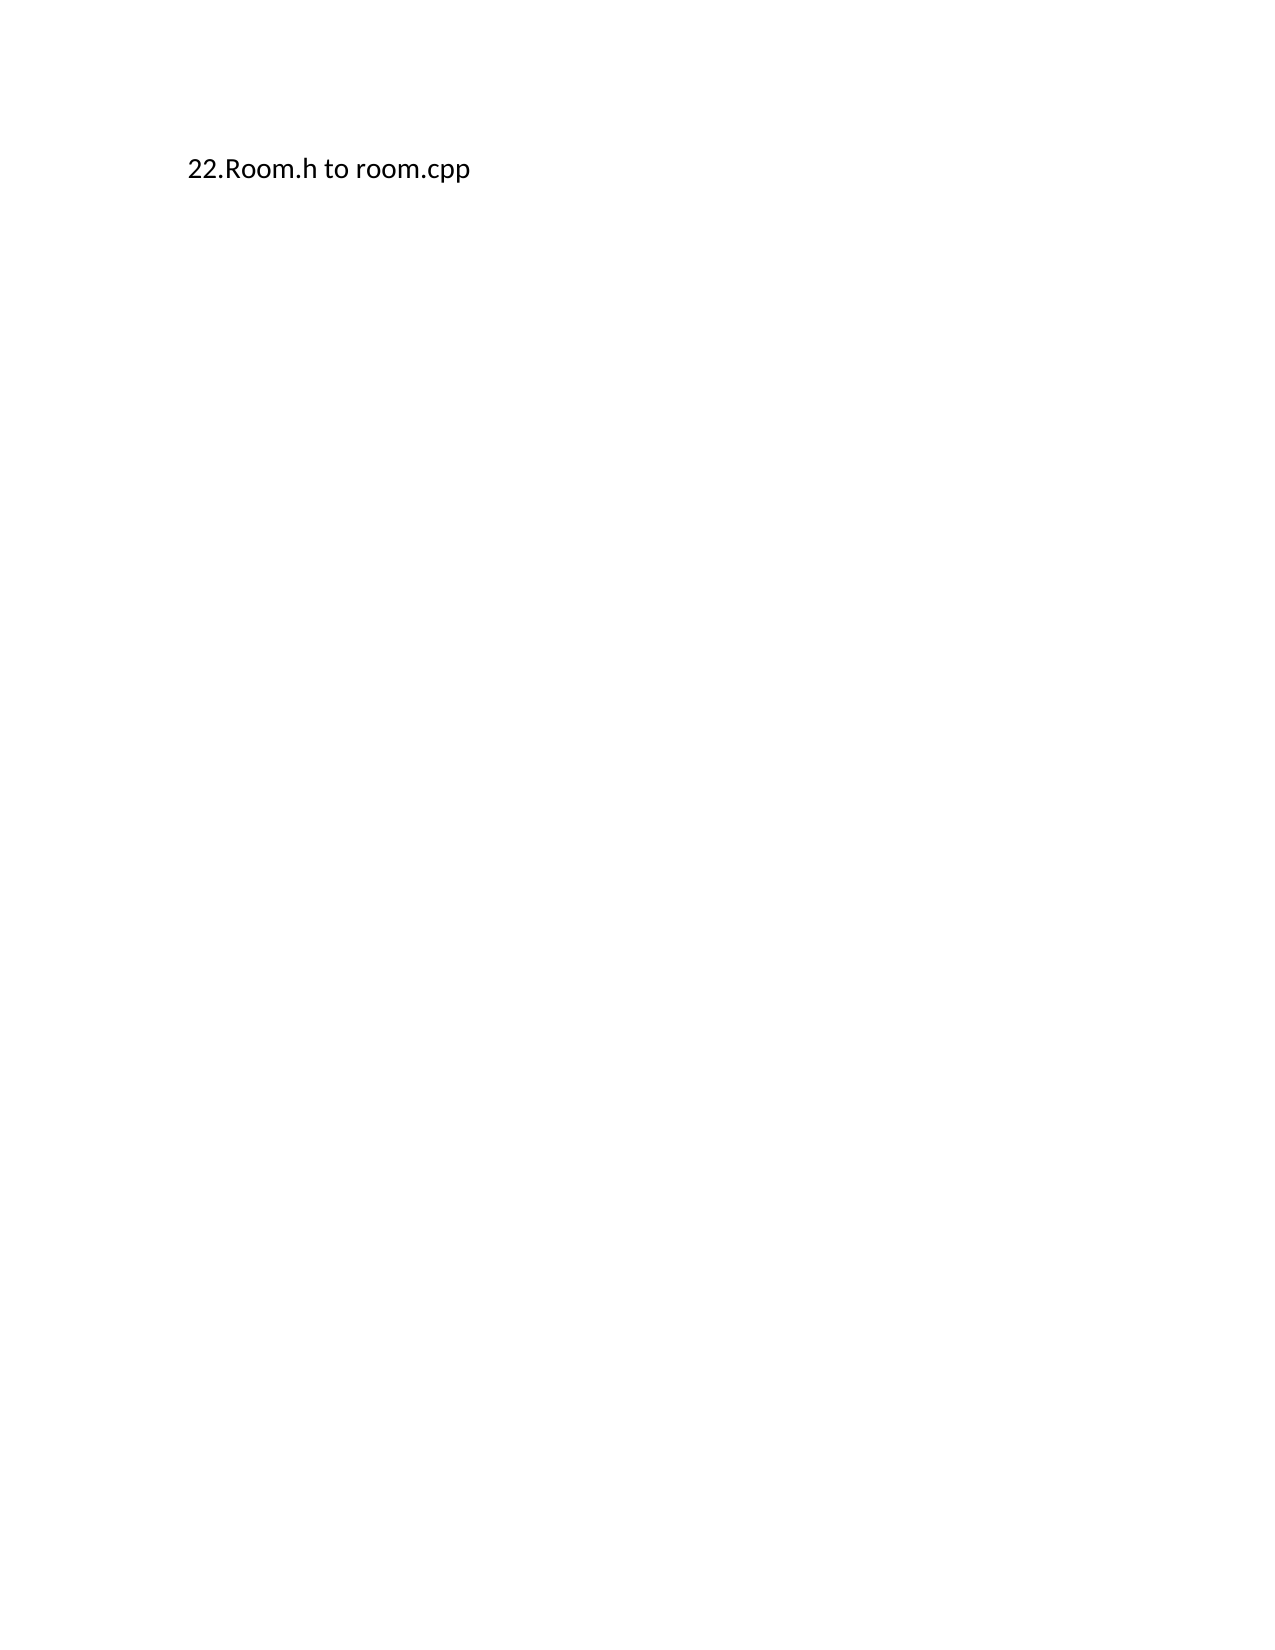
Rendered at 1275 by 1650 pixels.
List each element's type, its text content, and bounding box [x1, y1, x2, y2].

list Room.h to room.cpp [187, 150, 1125, 186]
